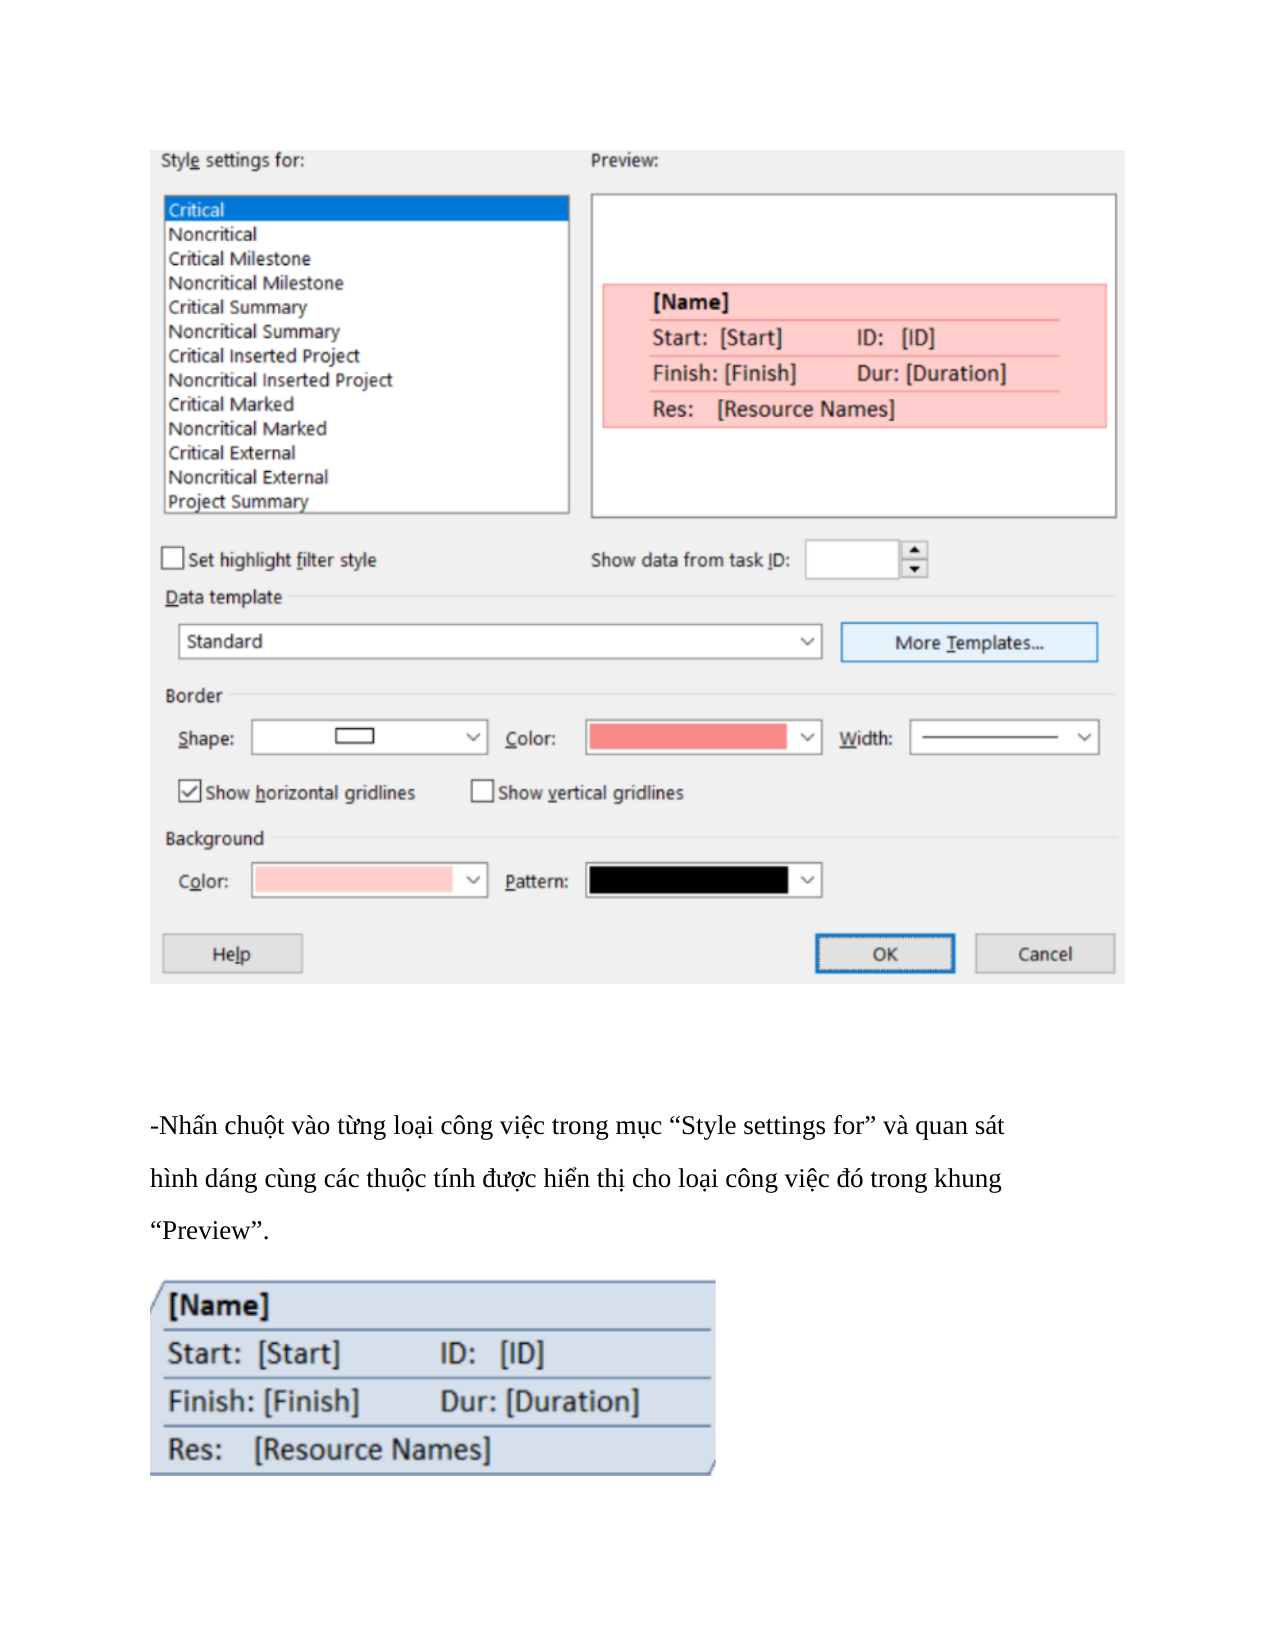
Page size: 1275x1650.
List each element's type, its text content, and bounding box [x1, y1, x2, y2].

picture [150, 1266, 716, 1476]
picture [150, 150, 1125, 984]
text “Preview”. [150, 1214, 1125, 1245]
text hình dáng cùng các thuộc tính được hiển thị cho loại công việc đó trong khung [150, 1162, 1125, 1193]
text -Nhấn chuột vào từng loại công việc trong mục “Style settings for” và quan sát [150, 1109, 1125, 1140]
